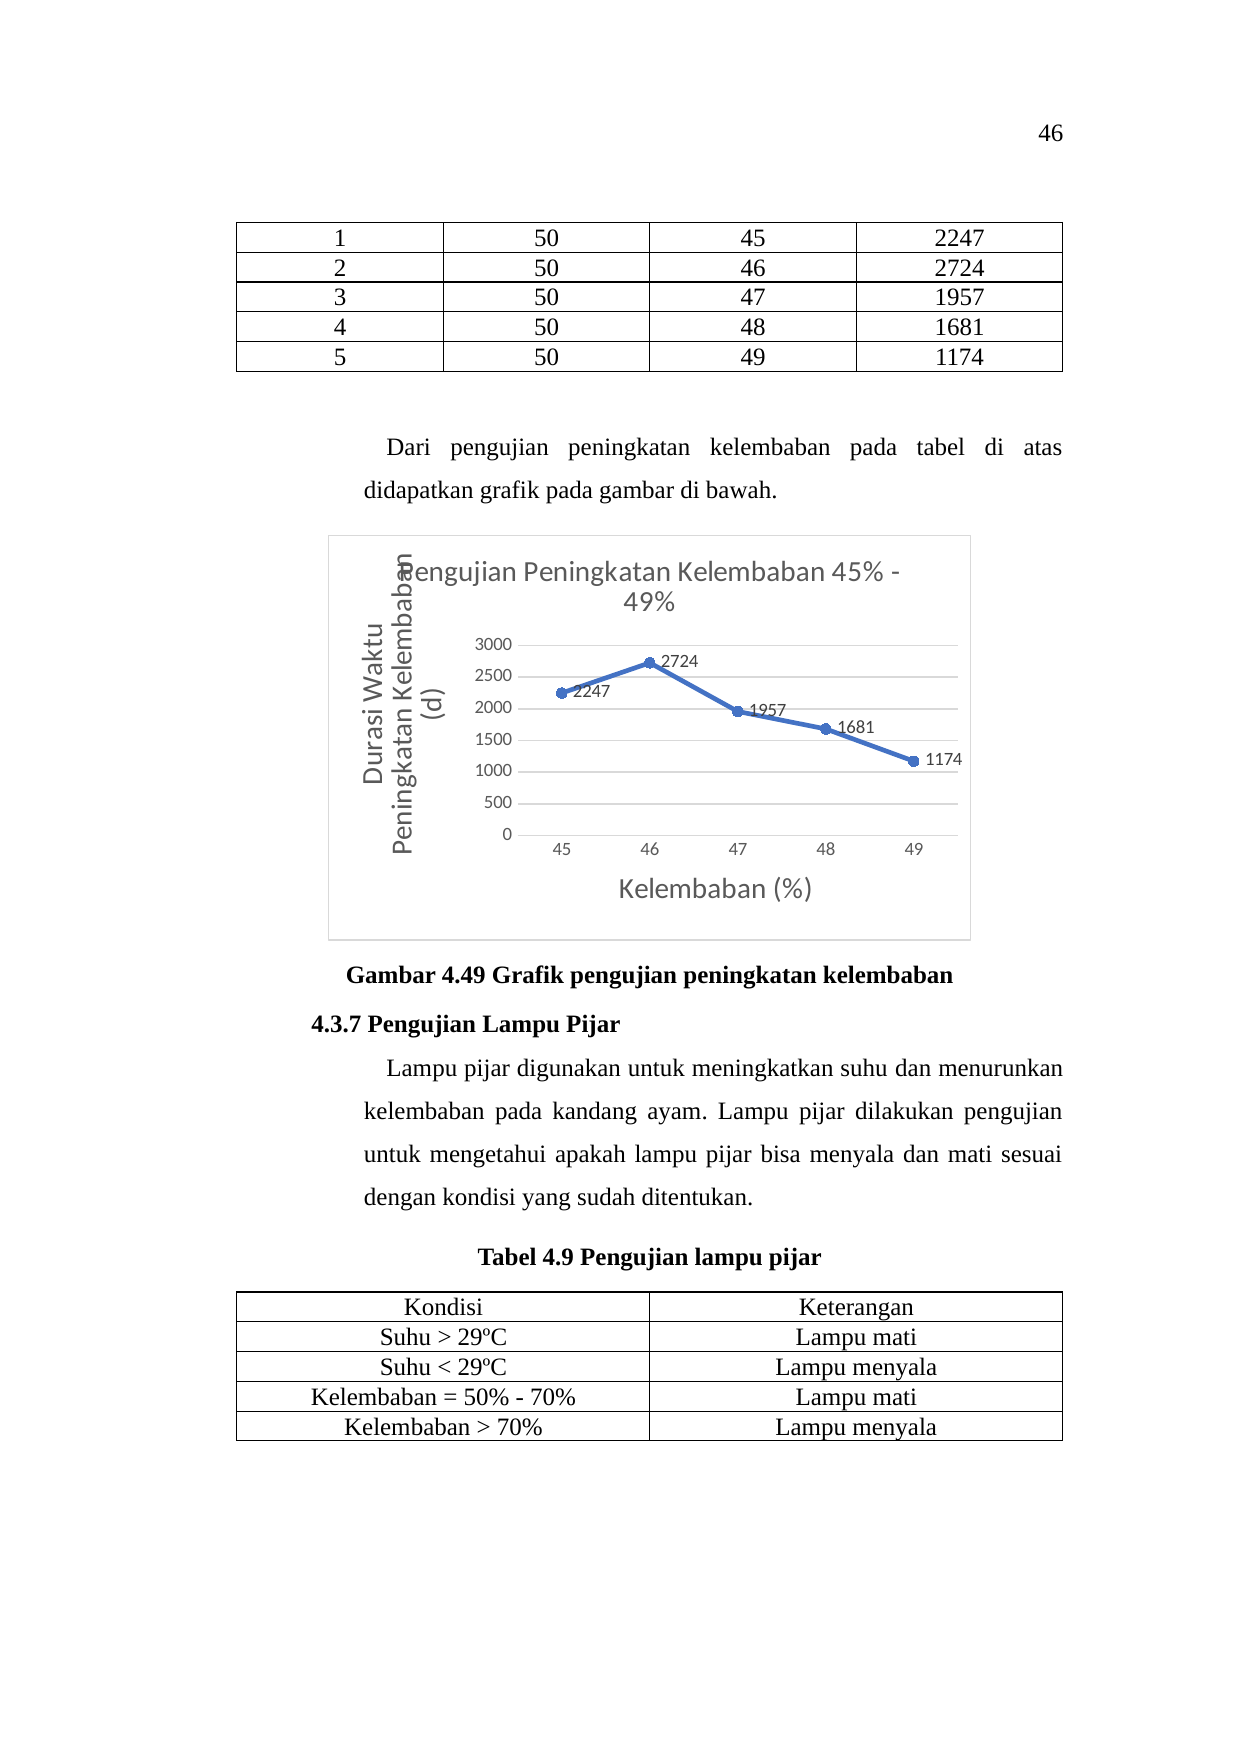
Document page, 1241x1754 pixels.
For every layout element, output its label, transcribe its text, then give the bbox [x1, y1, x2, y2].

table_cell 45 [650, 223, 856, 252]
table_cell 50 [444, 223, 649, 252]
table_cell 1174 [857, 342, 1062, 371]
table_cell 2 [237, 253, 443, 281]
table_cell 48 [650, 312, 856, 341]
table_cell Kelembaban > 70% [237, 1412, 649, 1440]
text Tabel 4.9 Pengujian lampu pijar [236, 1242, 1063, 1271]
table_cell Lampu menyala [650, 1352, 1062, 1381]
table_cell Lampu mati [650, 1322, 1062, 1351]
text Dari pengujian peningkatan kelembaban pada tabel di atas didapatkan grafik pada gambar di bawah. [364, 432, 1063, 503]
table_cell Suhu > 29ºC [237, 1322, 649, 1351]
table_cell 49 [650, 342, 856, 371]
table_cell 1 [237, 223, 443, 252]
table_cell Lampu menyala [650, 1412, 1062, 1440]
table_cell 1681 [857, 312, 1062, 341]
table_header Keterangan [650, 1293, 1062, 1321]
table_cell 2724 [857, 253, 1062, 281]
table_cell Kelembaban = 50% - 70% [237, 1382, 649, 1411]
table_cell 5 [237, 342, 443, 371]
table_cell 46 [650, 253, 856, 281]
table_cell 50 [444, 283, 649, 311]
table_cell 3 [237, 283, 443, 311]
table_cell 47 [650, 283, 856, 311]
table_header Kondisi [237, 1293, 649, 1321]
table_cell 4 [237, 312, 443, 341]
table_cell Lampu mati [650, 1382, 1062, 1411]
table_cell 50 [444, 312, 649, 341]
subtitle Pengujian Lampu Pijar [311, 1009, 1063, 1038]
table_cell Suhu < 29ºC [237, 1352, 649, 1381]
table_cell 50 [444, 253, 649, 281]
table_cell 2247 [857, 223, 1062, 252]
text Lampu pijar digunakan untuk meningkatkan suhu dan menurunkan kelembaban pada kandang ayam. Lampu pijar dilakukan pengujian untuk mengetahui apakah lampu pijar bisa menyala dan mati sesuai dengan kondisi yang sudah ditentukan. [364, 1053, 1063, 1211]
table_cell 50 [444, 342, 649, 371]
table_cell 1957 [857, 283, 1062, 311]
